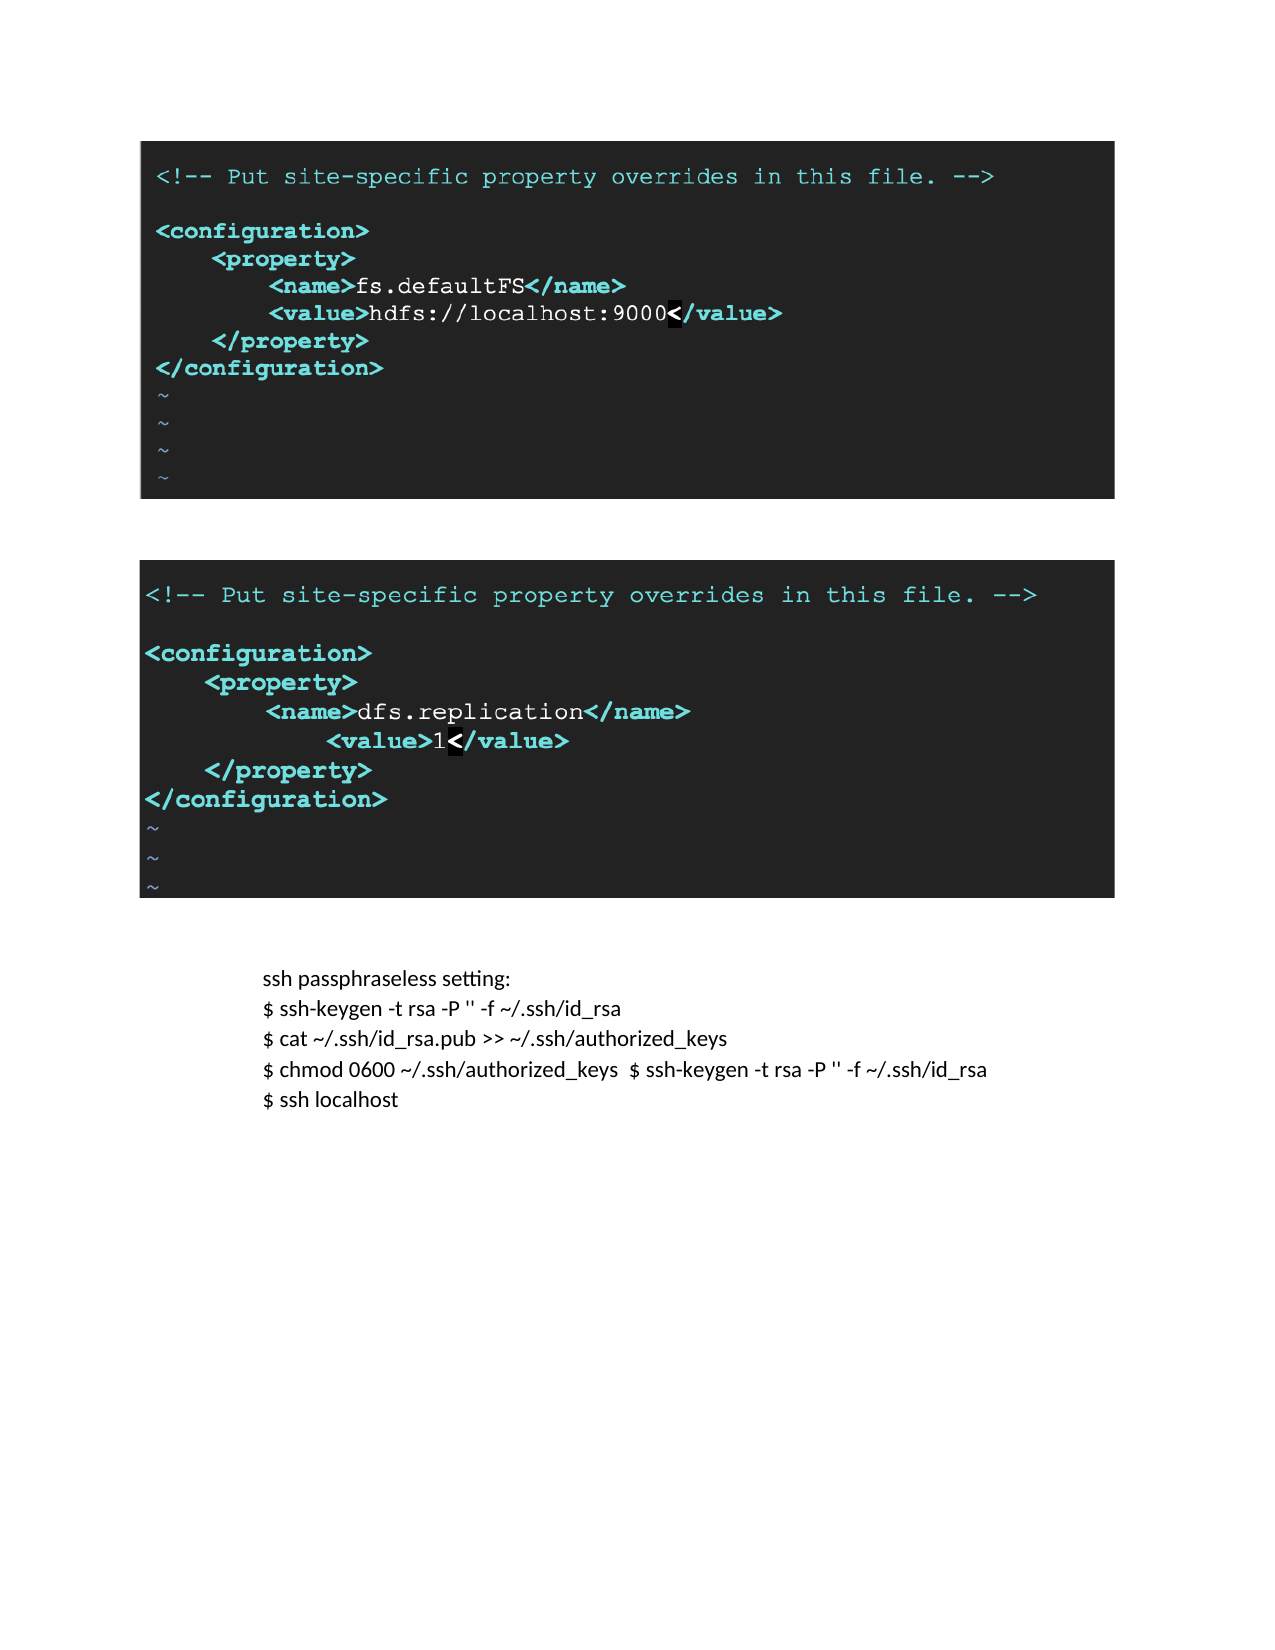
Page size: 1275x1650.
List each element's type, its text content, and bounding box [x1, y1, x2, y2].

picture [139, 560, 1115, 898]
picture [139, 141, 1115, 499]
text $ ssh localhost [262, 1085, 1131, 1113]
text $ chmod 0600 ~/.ssh/authorized_keys $ ssh-keygen -t rsa -P '' -f ~/.ssh/id_rsa [262, 1055, 1131, 1083]
text $ cat ~/.ssh/id_rsa.pub >> ~/.ssh/authorized_keys [262, 1024, 1131, 1052]
text ssh passphraseless setting: [262, 964, 1131, 992]
text $ ssh-keygen -t rsa -P '' -f ~/.ssh/id_rsa [262, 994, 1131, 1022]
